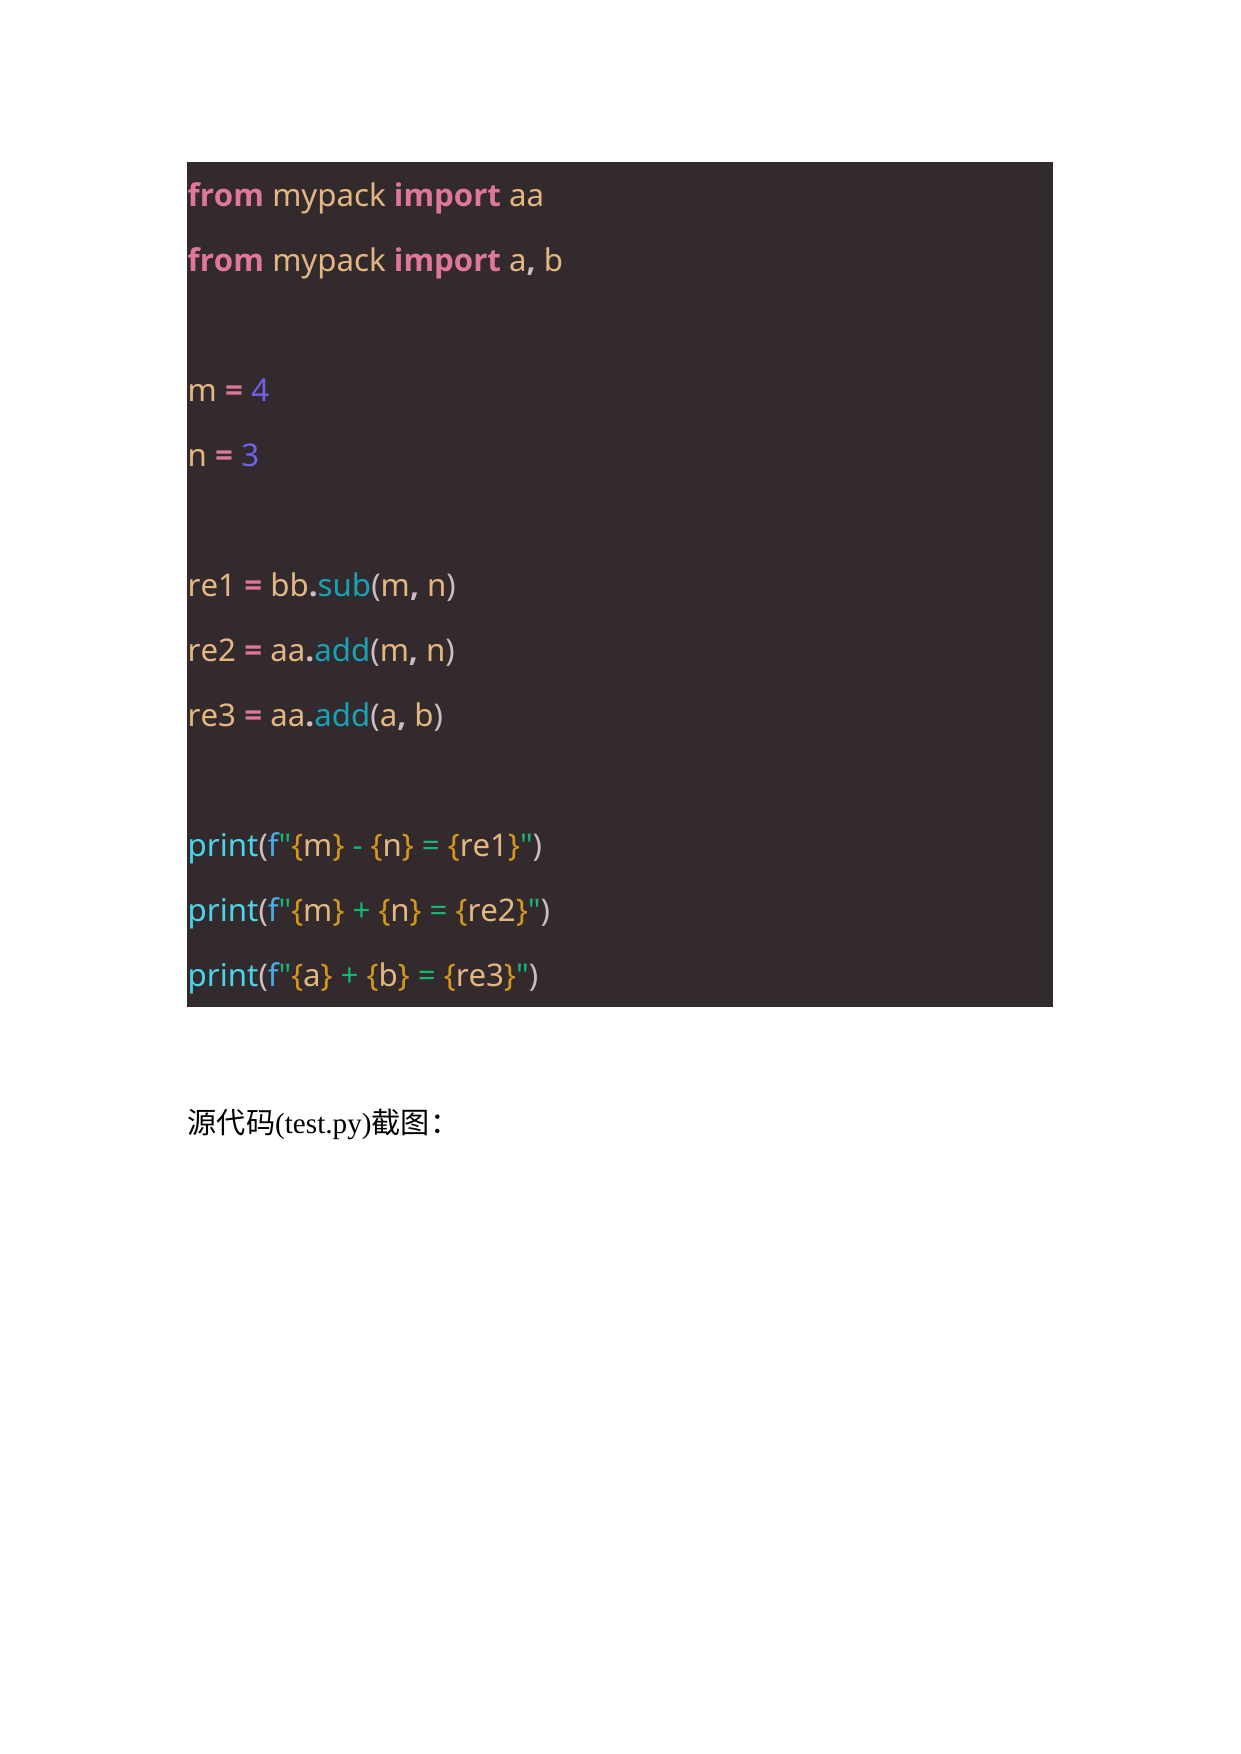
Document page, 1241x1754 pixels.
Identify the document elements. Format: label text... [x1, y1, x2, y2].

text re2 = aa.add(m, n) [187, 617, 1053, 682]
text print(f"{m} + {n} = {re2}") [187, 877, 1053, 942]
text m = 4 [187, 357, 1053, 422]
text re3 = aa.add(a, b) [187, 682, 1053, 747]
text from mypack import aa [187, 162, 1053, 227]
text print(f"{m} - {n} = {re1}") [187, 812, 1053, 877]
text re1 = bb.sub(m, n) [187, 552, 1053, 617]
text print(f"{a} + {b} = {re3}") [187, 942, 1053, 1007]
text n = 3 [187, 422, 1053, 487]
text from mypack import a, b [187, 227, 1053, 292]
text 源代码(test.py)截图： [187, 1089, 1053, 1154]
